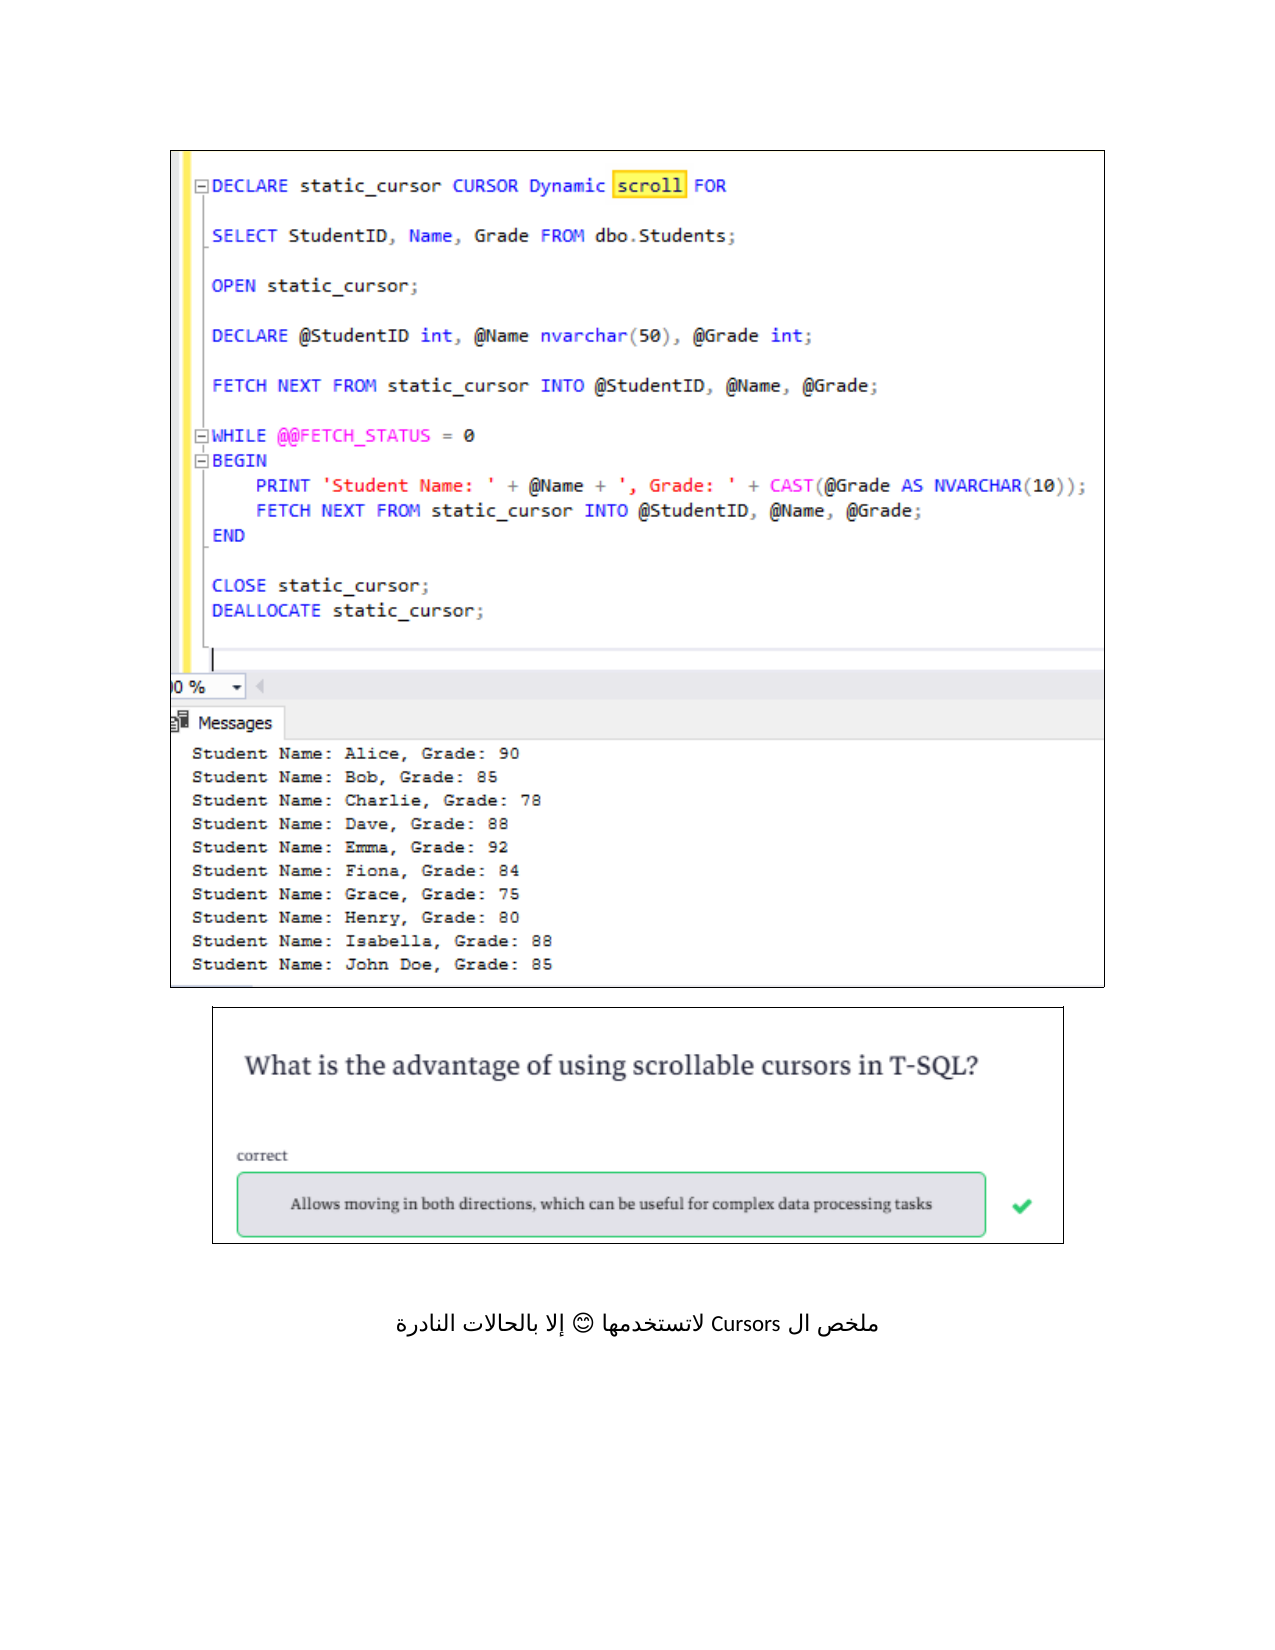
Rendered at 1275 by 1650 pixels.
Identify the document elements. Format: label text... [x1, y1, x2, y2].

text ملخص ال Cursors لاتستخدمها إلا بالحالات النادرة [150, 1309, 1125, 1338]
picture [171, 151, 1104, 987]
picture [213, 1008, 1063, 1243]
